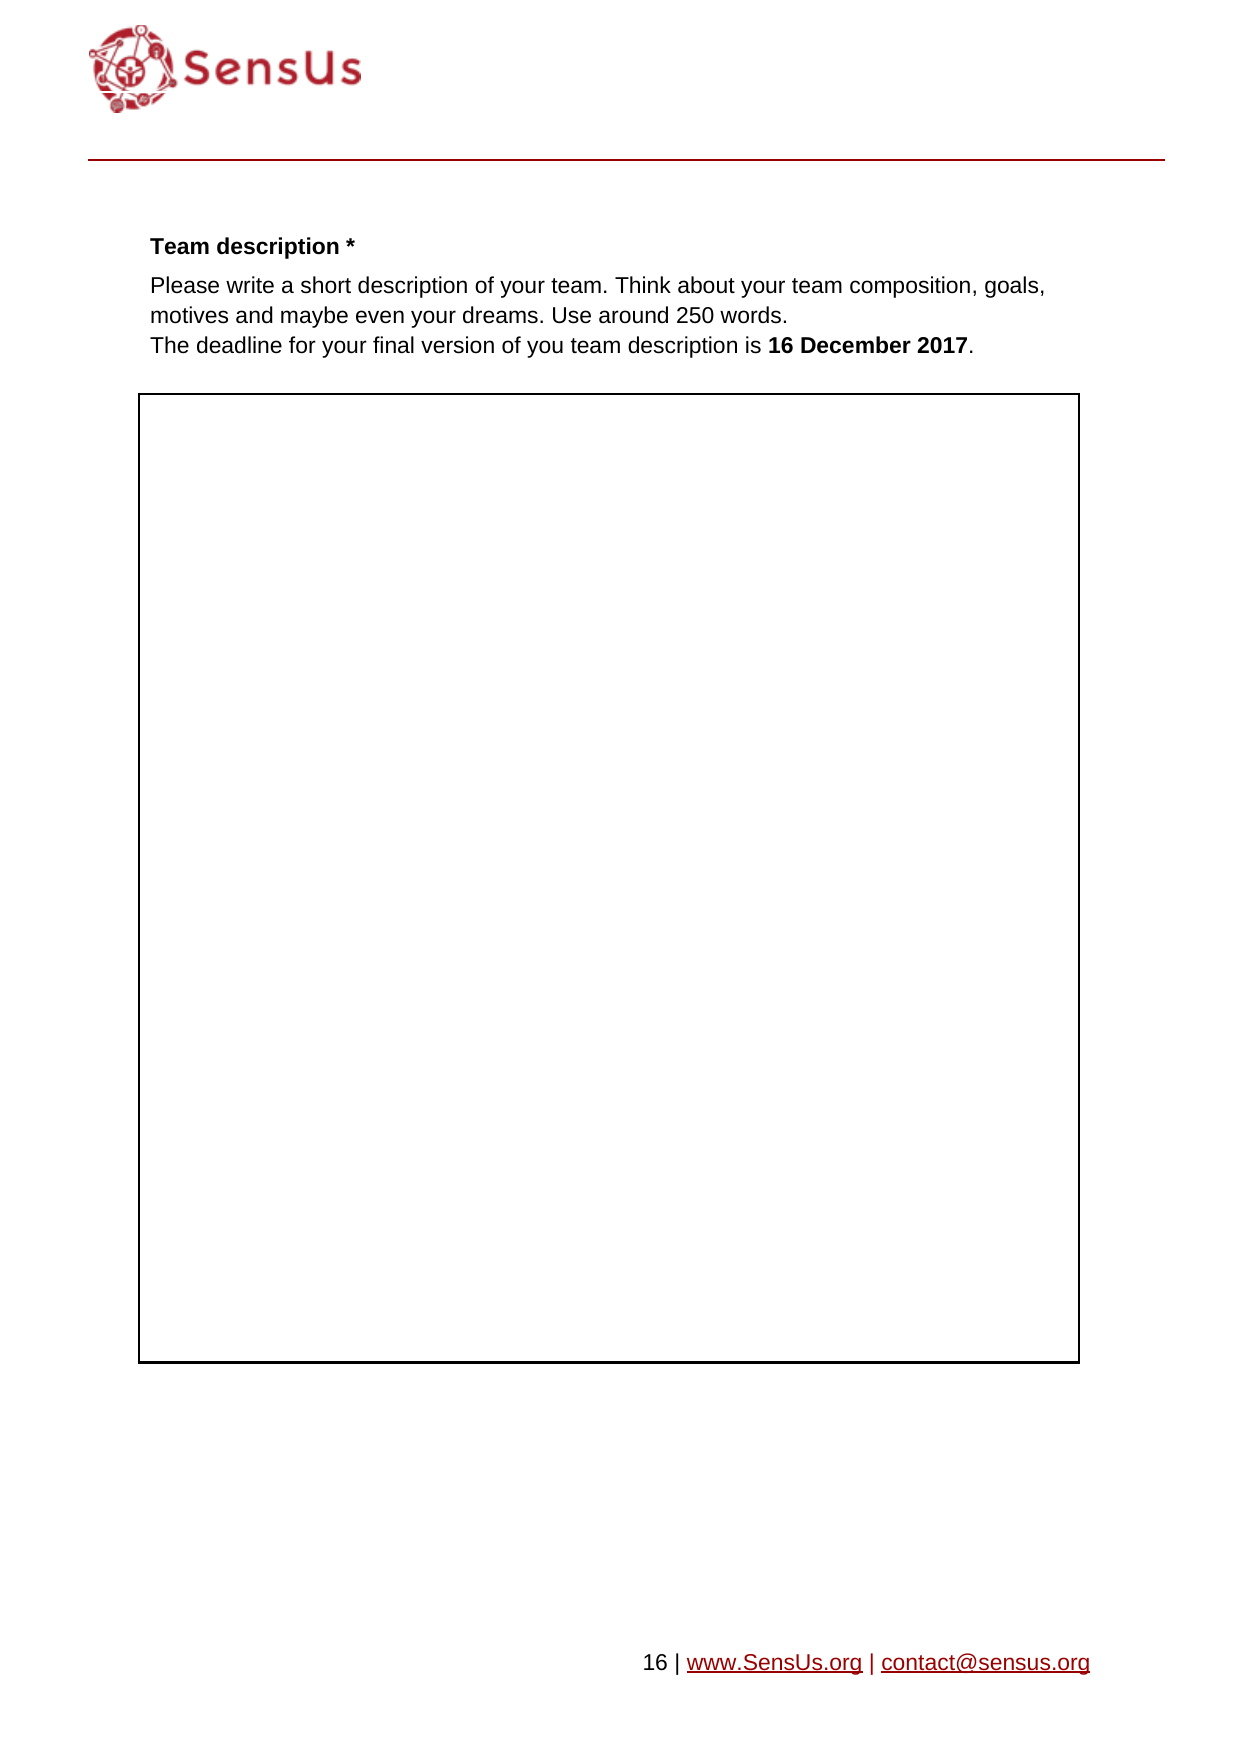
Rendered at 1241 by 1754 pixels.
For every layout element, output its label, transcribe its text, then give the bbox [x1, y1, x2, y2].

table_header [140, 395, 1078, 1361]
text Please write a short description of your team. Think about your team composition, goals, motives and maybe even your dreams. Use around 250 words. The deadline for your final version of you team description is 16 December 2017. [150, 272, 1090, 359]
subtitle Team description * [150, 233, 1090, 259]
picture [89, 25, 361, 91]
picture [89, 93, 361, 113]
